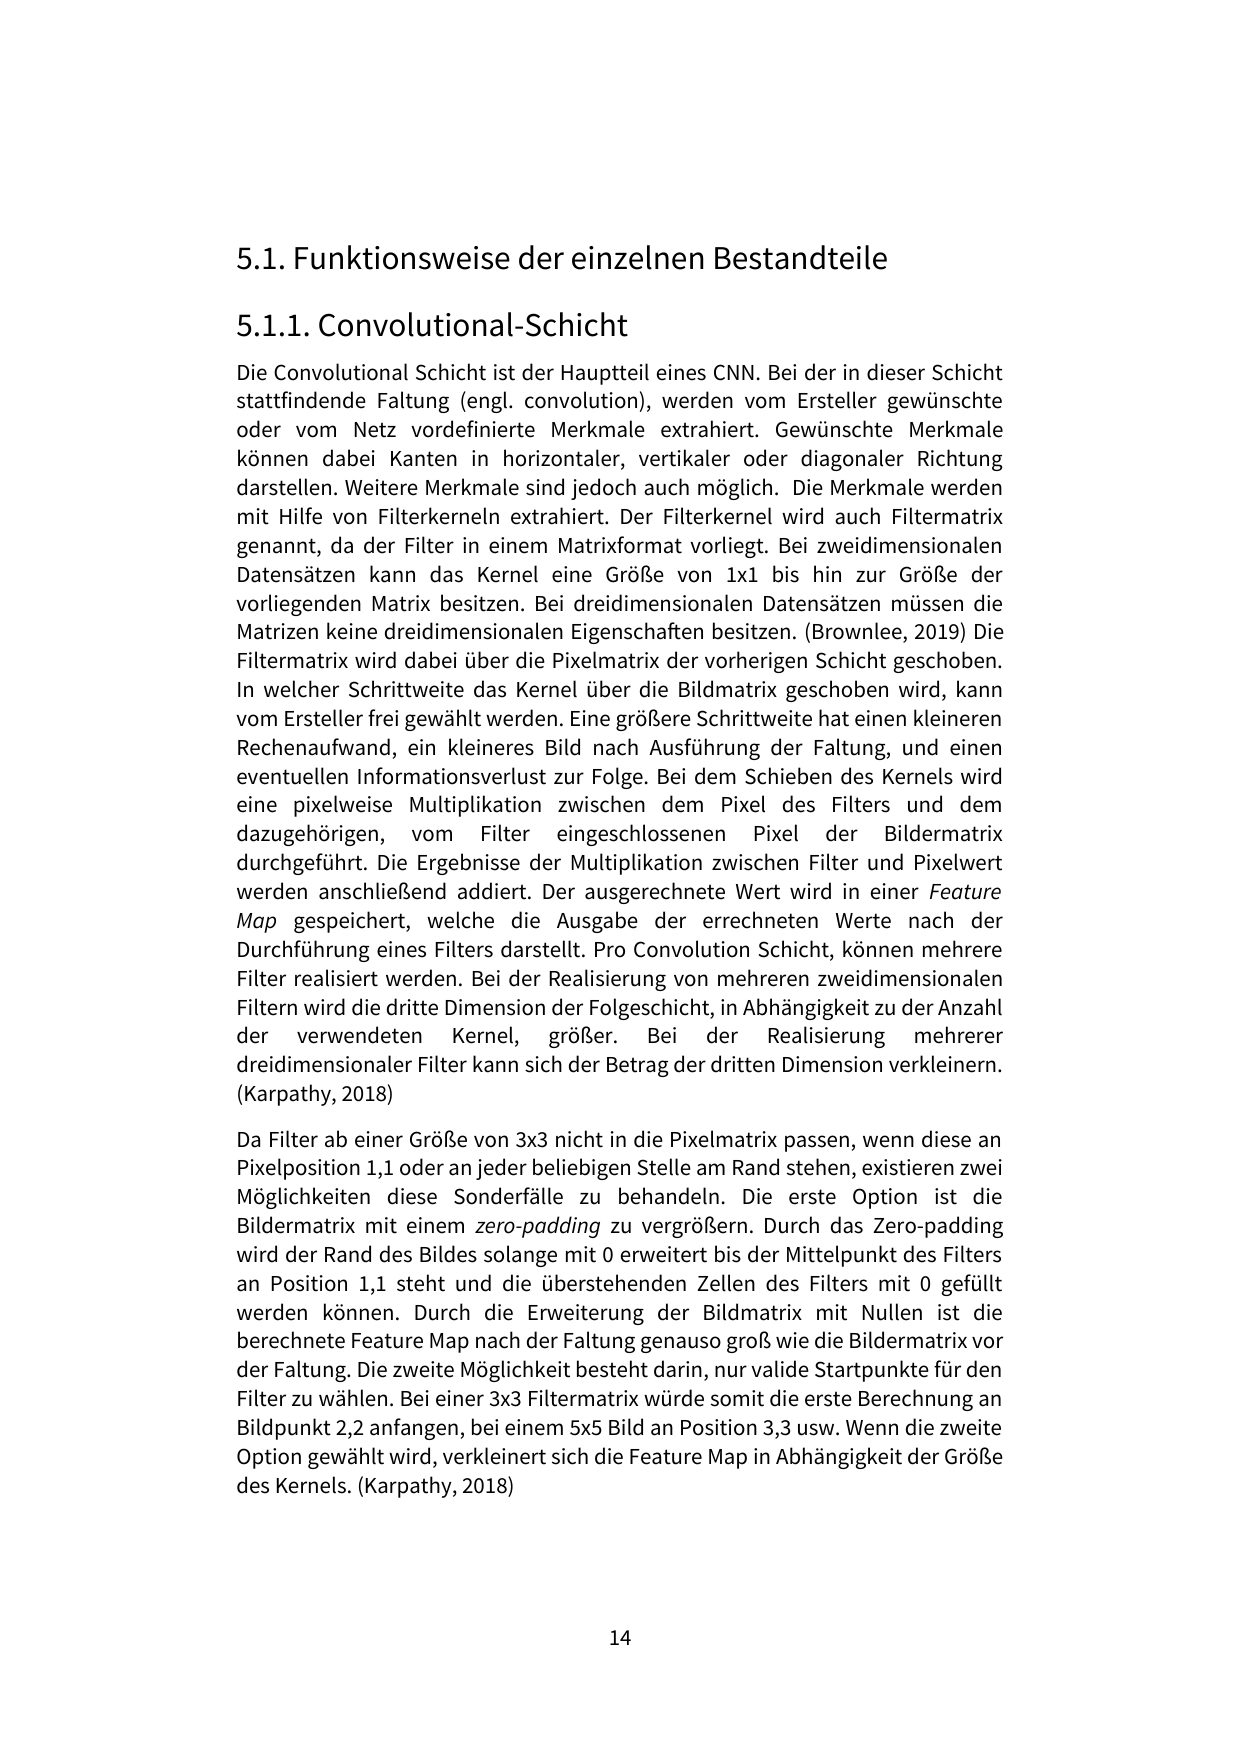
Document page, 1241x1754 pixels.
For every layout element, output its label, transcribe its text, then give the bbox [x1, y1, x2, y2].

subtitle 5.1.1. Convolutional-Schicht [236, 303, 1004, 345]
subtitle 5.1. Funktionsweise der einzelnen Bestandteile [236, 236, 1004, 278]
text Die Convolutional Schicht ist der Hauptteil eines CNN. Bei der in dieser Schicht stattfindende Faltung (engl. convolution), werden vom Ersteller gewünschte oder vom Netz vordefinierte Merkmale extrahiert. Gewünschte Merkmale können dabei Kanten in horizontaler, vertikaler oder diagonaler Richtung darstellen. Weitere Merkmale sind jedoch auch möglich. Die Merkmale werden mit Hilfe von Filterkerneln extrahiert. Der Filterkernel wird auch Filtermatrix genannt, da der Filter in einem Matrixformat vorliegt. Bei zweidimensionalen Datensätzen kann das Kernel eine Größe von 1x1 bis hin zur Größe der vorliegenden Matrix besitzen. Bei dreidimensionalen Datensätzen müssen die Matrizen keine dreidimensionalen Eigenschaften besitzen. Die Filtermatrix wird dabei über die Pixelmatrix der vorherigen Schicht geschoben. In welcher Schrittweite das Kernel über die Bildmatrix geschoben wird, kann vom Ersteller frei gewählt werden. Eine größere Schrittweite hat einen kleineren Rechenaufwand, ein kleineres Bild nach Ausführung der Faltung, und einen eventuellen Informationsverlust zur Folge. Bei dem Schieben des Kernels wird eine pixelweise Multiplikation zwischen dem Pixel des Filters und dem dazugehörigen, vom Filter eingeschlossenen Pixel der Bildermatrix durchgeführt. Die Ergebnisse der Multiplikation zwischen Filter und Pixelwert werden anschließend addiert. Der ausgerechnete Wert wird in einer Feature Map gespeichert, welche die Ausgabe der errechneten Werte nach der Durchführung eines Filters darstellt. Pro Convolution Schicht, können mehrere Filter realisiert werden. Bei der Realisierung von mehreren zweidimensionalen Filtern wird die dritte Dimension der Folgeschicht, in Abhängigkeit zu der Anzahl der verwendeten Kernel, größer. Bei der Realisierung mehrerer dreidimensionaler Filter kann sich der Betrag der dritten Dimension verkleinern. [236, 357, 1004, 1108]
text Da Filter ab einer Größe von 3x3 nicht in die Pixelmatrix passen, wenn diese an Pixelposition 1,1 oder an jeder beliebigen Stelle am Rand stehen, existieren zwei Möglichkeiten diese Sonderfälle zu behandeln. Die erste Option ist die Bildermatrix mit einem zero-padding zu vergrößern. Durch das Zero-padding wird der Rand des Bildes solange mit 0 erweitert bis der Mittelpunkt des Filters an Position 1,1 steht und die überstehenden Zellen des Filters mit 0 gefüllt werden können. Durch die Erweiterung der Bildmatrix mit Nullen ist die berechnete Feature Map nach der Faltung genauso groß wie die Bildermatrix vor der Faltung. Die zweite Möglichkeit besteht darin, nur valide Startpunkte für den Filter zu wählen. Bei einer 3x3 Filtermatrix würde somit die erste Berechnung an Bildpunkt 2,2 anfangen, bei einem 5x5 Bild an Position 3,3 usw. Wenn die zweite Option gewählt wird, verkleinert sich die Feature Map in Abhängigkeit der Größe des Kernels. [236, 1124, 1004, 1499]
